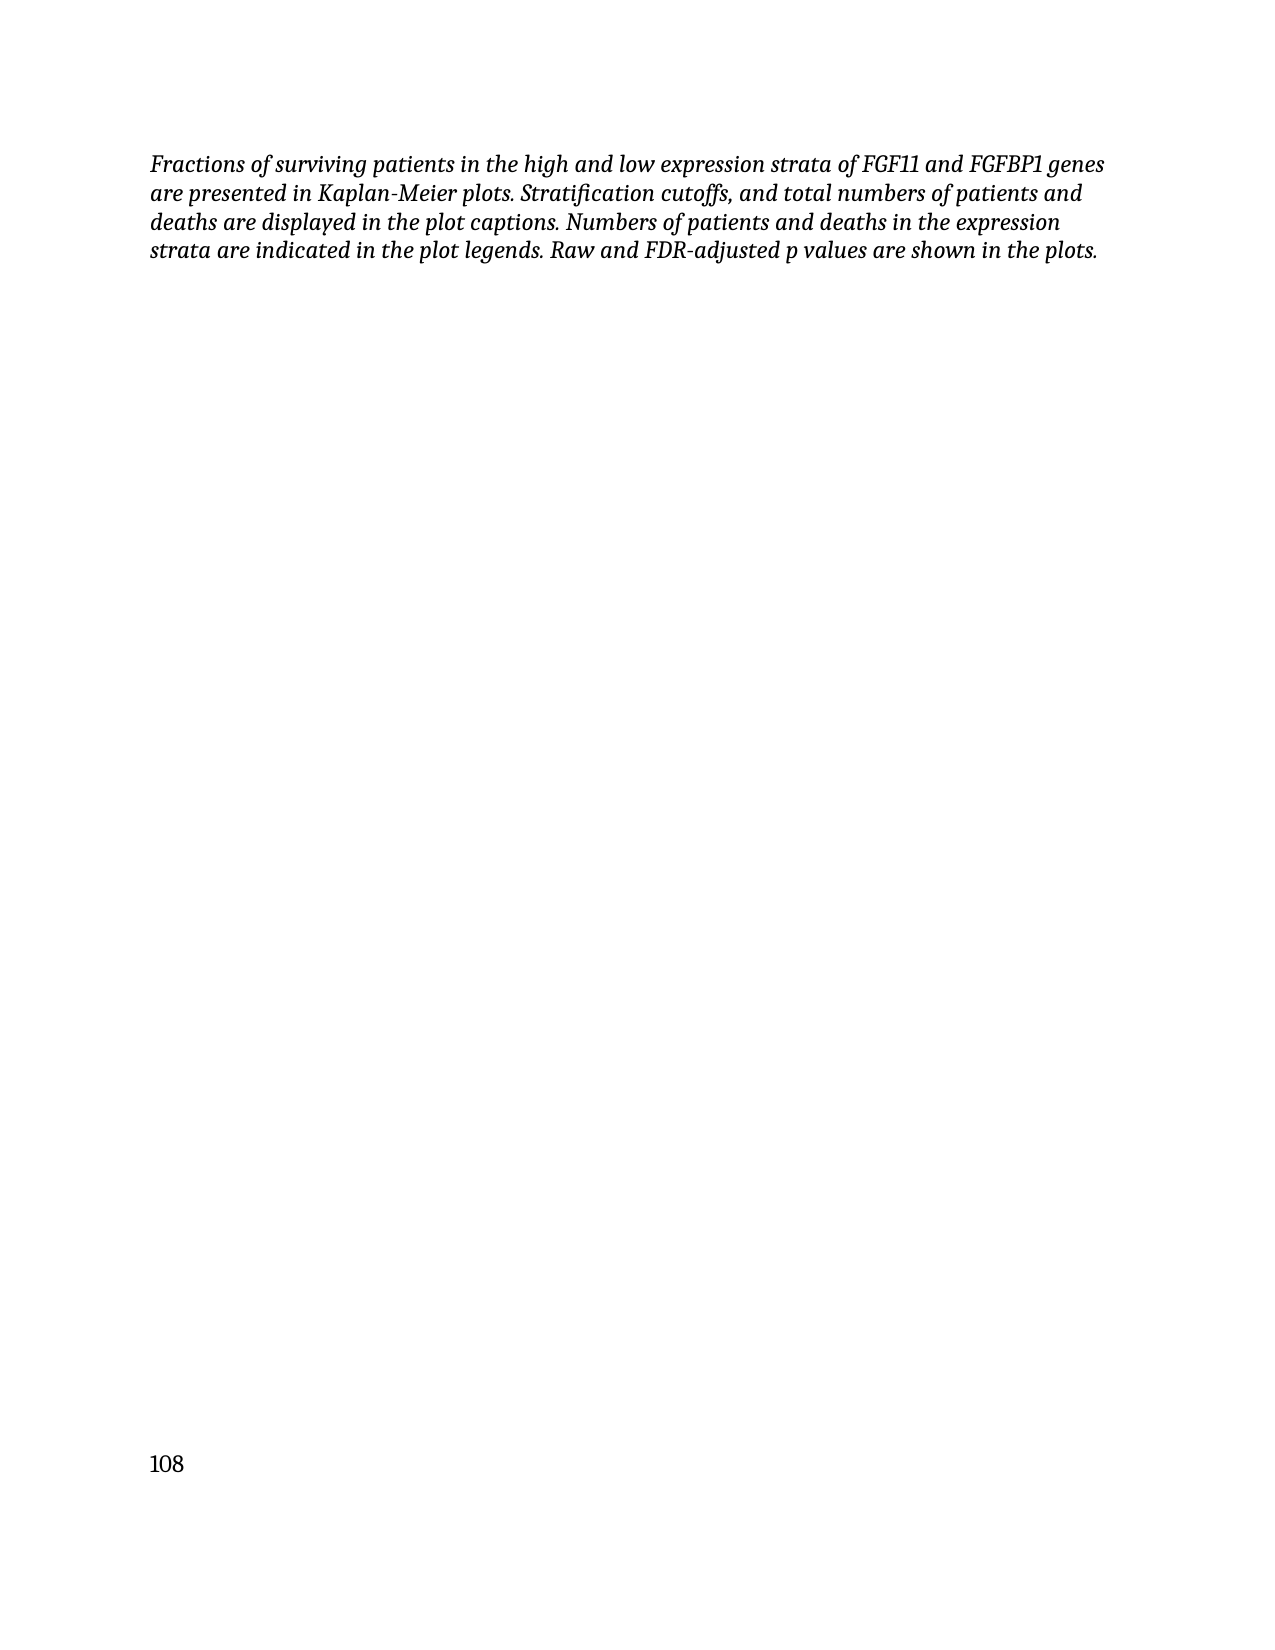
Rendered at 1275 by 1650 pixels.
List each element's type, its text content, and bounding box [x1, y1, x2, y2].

text Fractions of surviving patients in the high and low expression strata of FGF11 and FGFBP1 genes are presented in Kaplan-Meier plots. Stratification cutoffs, and total numbers of patients and deaths are displayed in the plot captions. Numbers of patients and deaths in the expression strata are indicated in the plot legends. Raw and FDR-adjusted p values are shown in the plots. [150, 150, 1125, 265]
